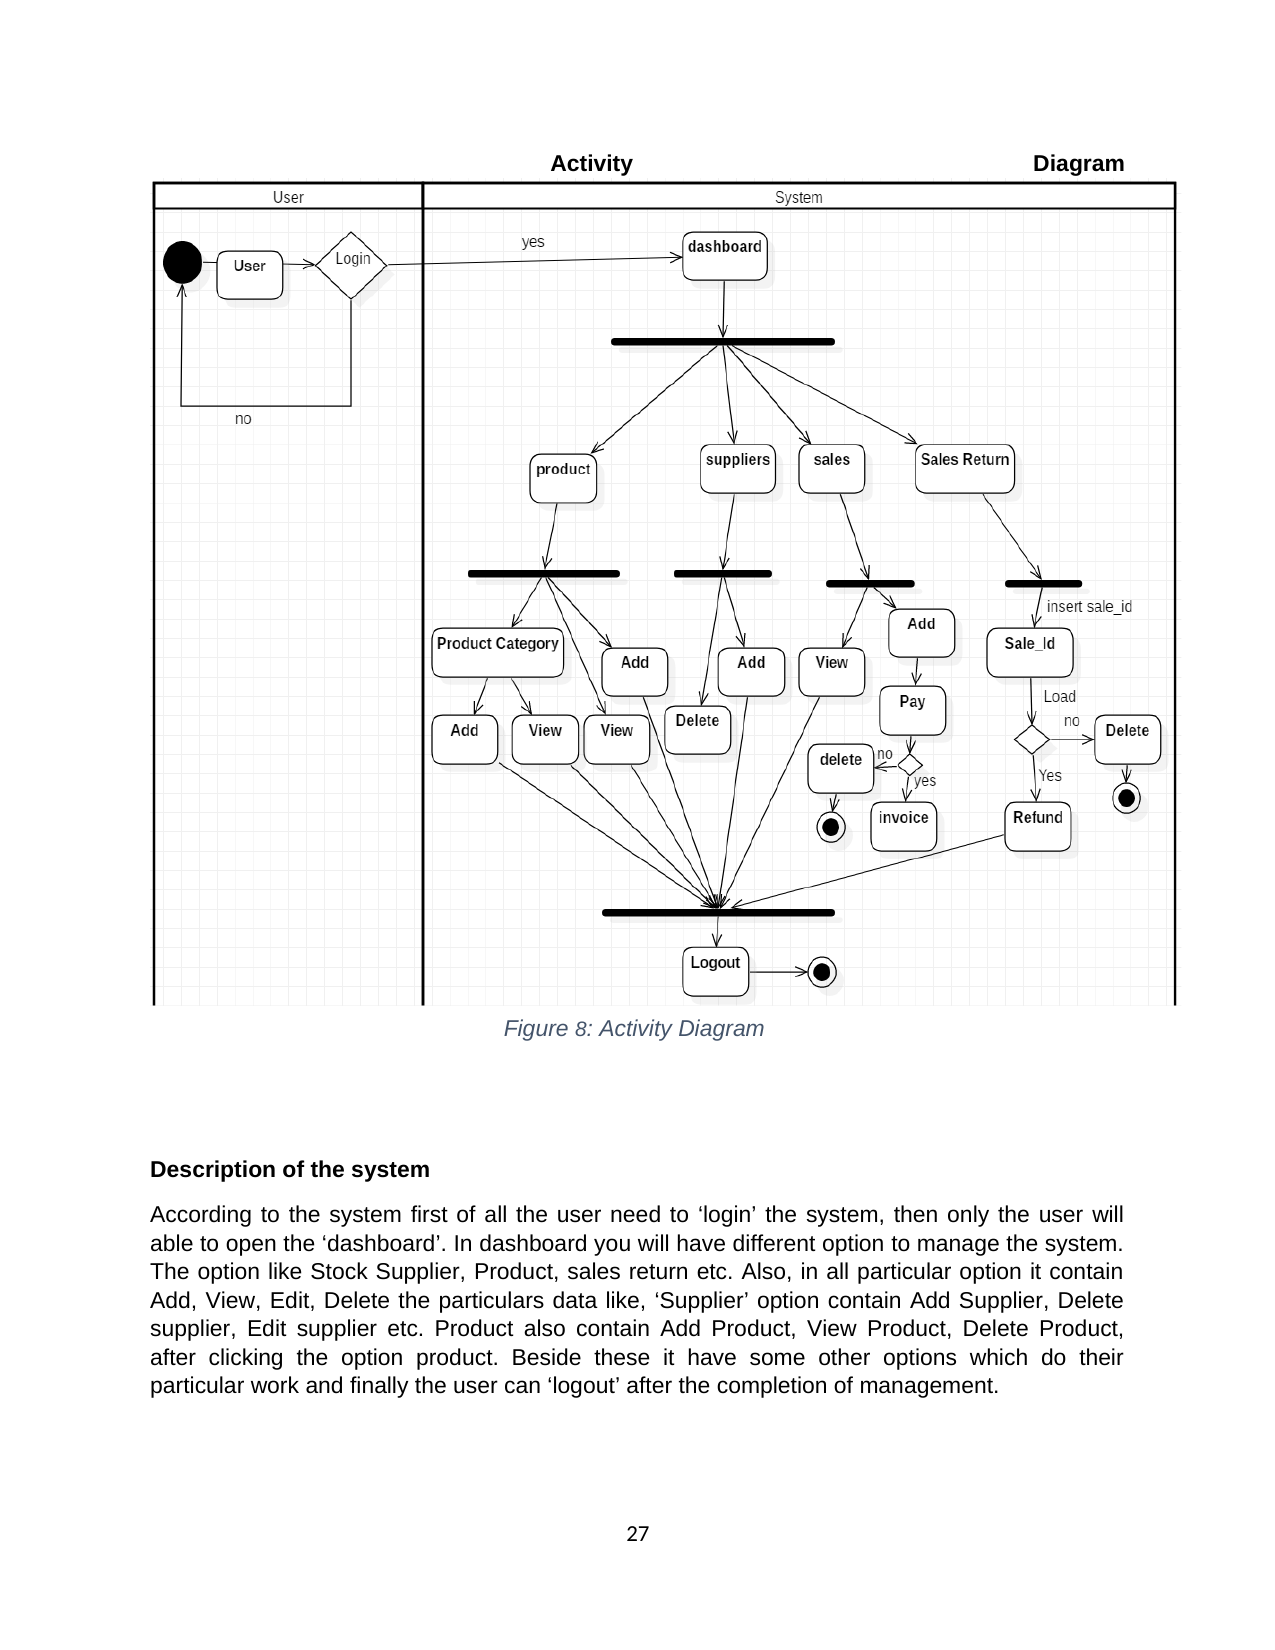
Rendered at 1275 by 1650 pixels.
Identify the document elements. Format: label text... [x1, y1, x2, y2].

picture [150, 178, 1182, 1006]
text Description of the system [150, 1156, 1125, 1183]
text According to the system first of all the user need to ‘login’ the system, then only the user will able to open the ‘dashboard’. In dashboard you will have different option to manage the system. The option like Stock Supplier, Product, sales return etc. Also, in all particular option it contain Add, View, Edit, Delete the particulars data like, ‘Supplier’ option contain Add Supplier, Delete supplier, Edit supplier etc. Product also contain Add Product, View Product, Delete Product, after clicking the option product. Beside these it have some other options which do their particular work and finally the user can ‘logout’ after the completion of management. [150, 1201, 1125, 1398]
text Activity Diagram [150, 150, 1125, 178]
